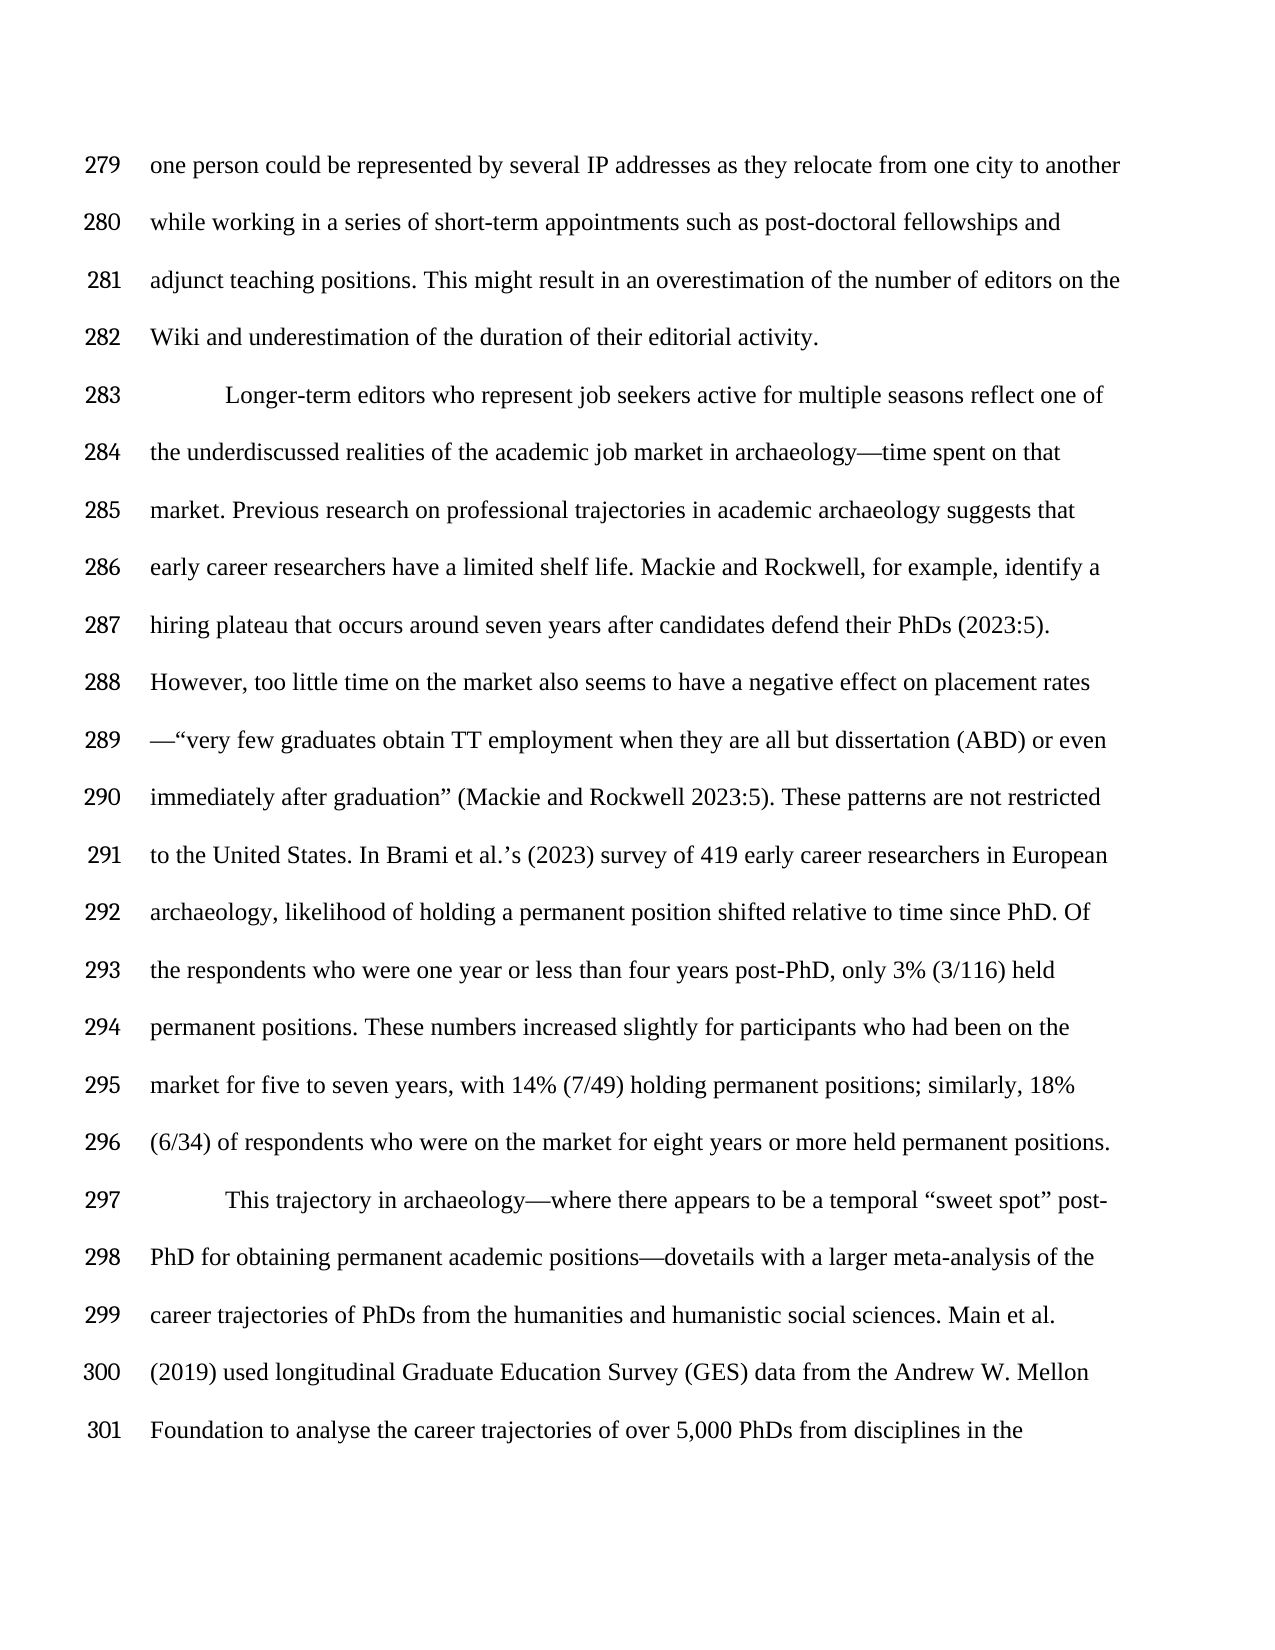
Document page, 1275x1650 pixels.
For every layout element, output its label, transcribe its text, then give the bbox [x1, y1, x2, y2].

text Longer-term editors who represent job seekers active for multiple seasons reflect one of the underdiscussed realities of the academic job market in archaeology—time spent on that market. Previous research on professional trajectories in academic archaeology suggests that early career researchers have a limited shelf life. Mackie and Rockwell, for example, identify a hiring plateau that occurs around seven years after candidates defend their PhDs (2023:5). However, too little time on the market also seems to have a negative effect on placement rates—“very few graduates obtain TT employment when they are all but dissertation (ABD) or even immediately after graduation” (Mackie and Rockwell 2023:5). These patterns are not restricted to the United States. In Brami et al.’s (2023) survey of 419 early career researchers in European archaeology, likelihood of holding a permanent position shifted relative to time since PhD. Of the respondents who were one year or less than four years post-PhD, only 3% (3/116) held permanent positions. These numbers increased slightly for participants who had been on the market for five to seven years, with 14% (7/49) holding permanent positions; similarly, 18% (6/34) of respondents who were on the market for eight years or more held permanent positions. [150, 380, 1125, 1156]
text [150, 150, 1125, 351]
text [150, 1185, 1125, 1444]
